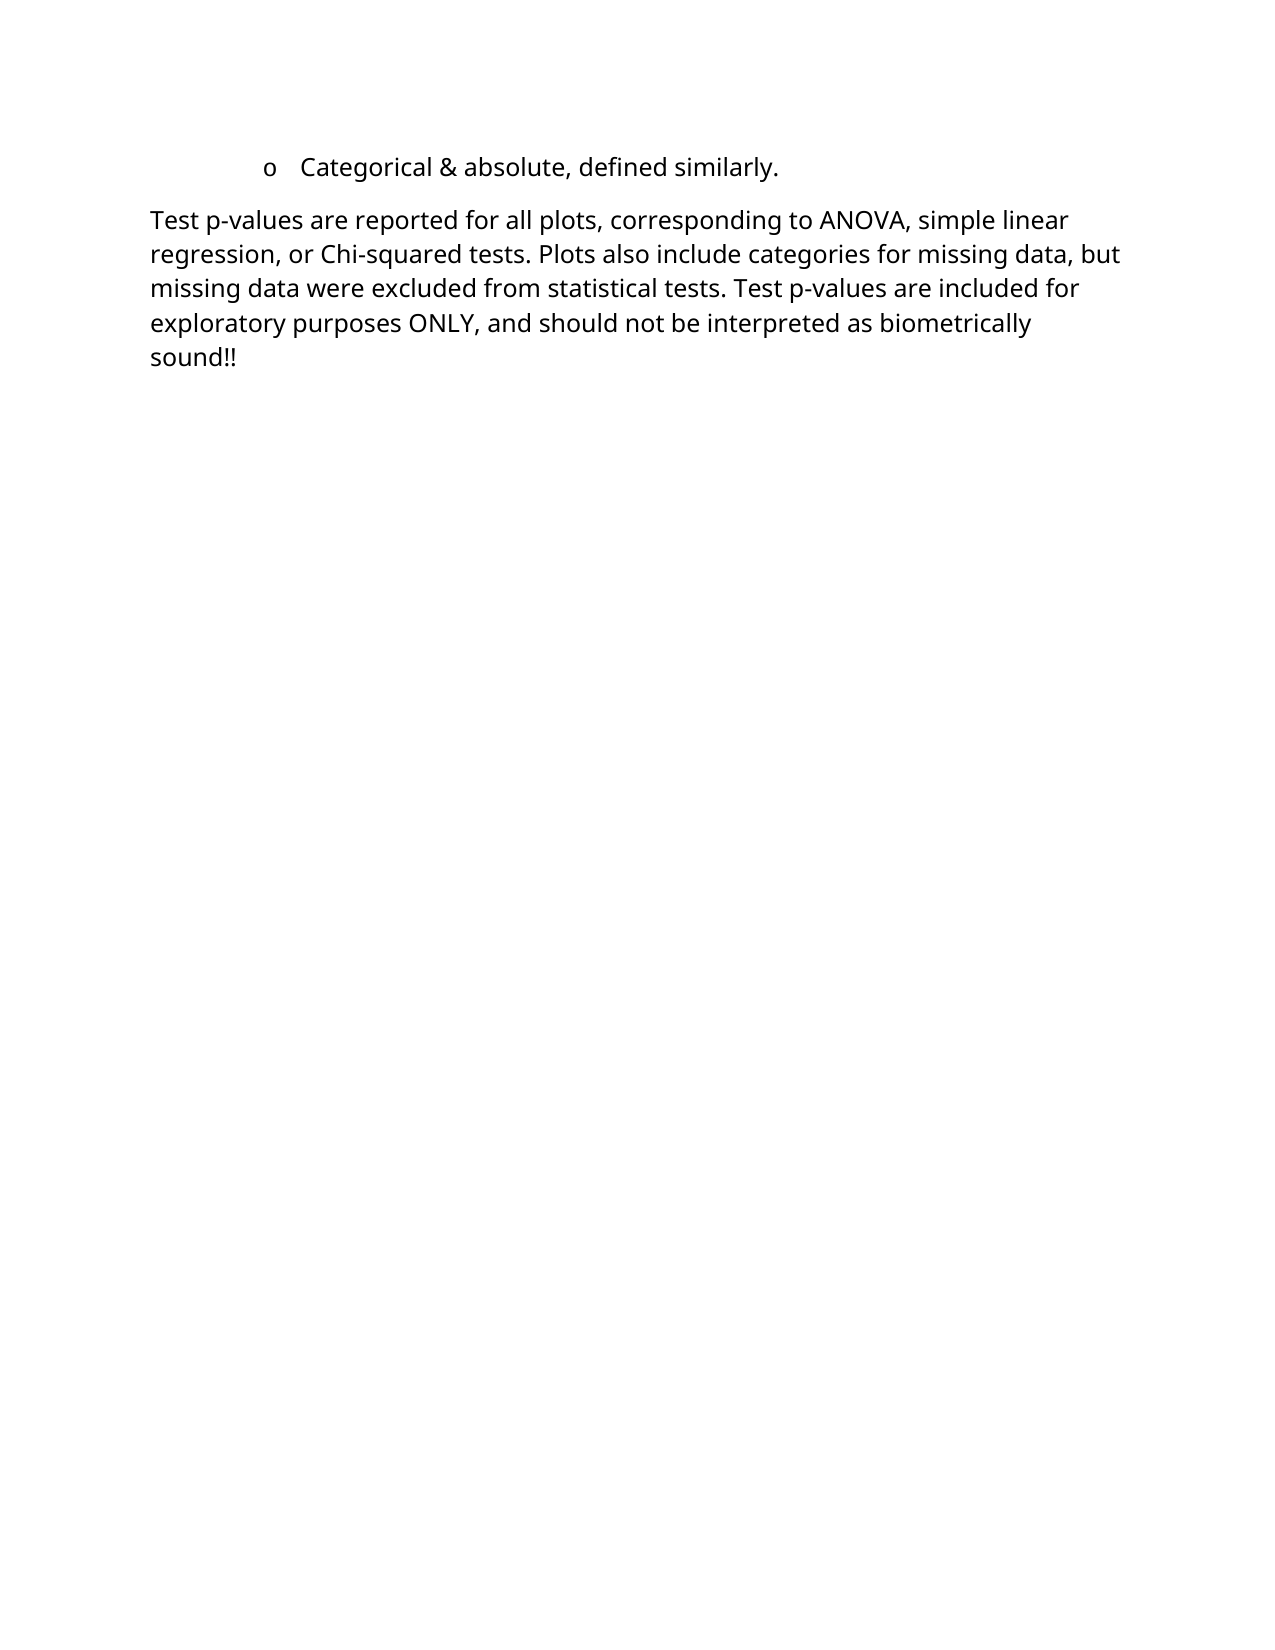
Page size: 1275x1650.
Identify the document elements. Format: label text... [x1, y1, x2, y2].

text Test p-values are reported for all plots, corresponding to ANOVA, simple linear regression, or Chi-squared tests. Plots also include categories for missing data, but missing data were excluded from statistical tests. Test p-values are included for exploratory purposes ONLY, and should not be interpreted as biometrically sound!! [150, 203, 1125, 373]
list Categorical & absolute, defined similarly. [262, 150, 1125, 184]
